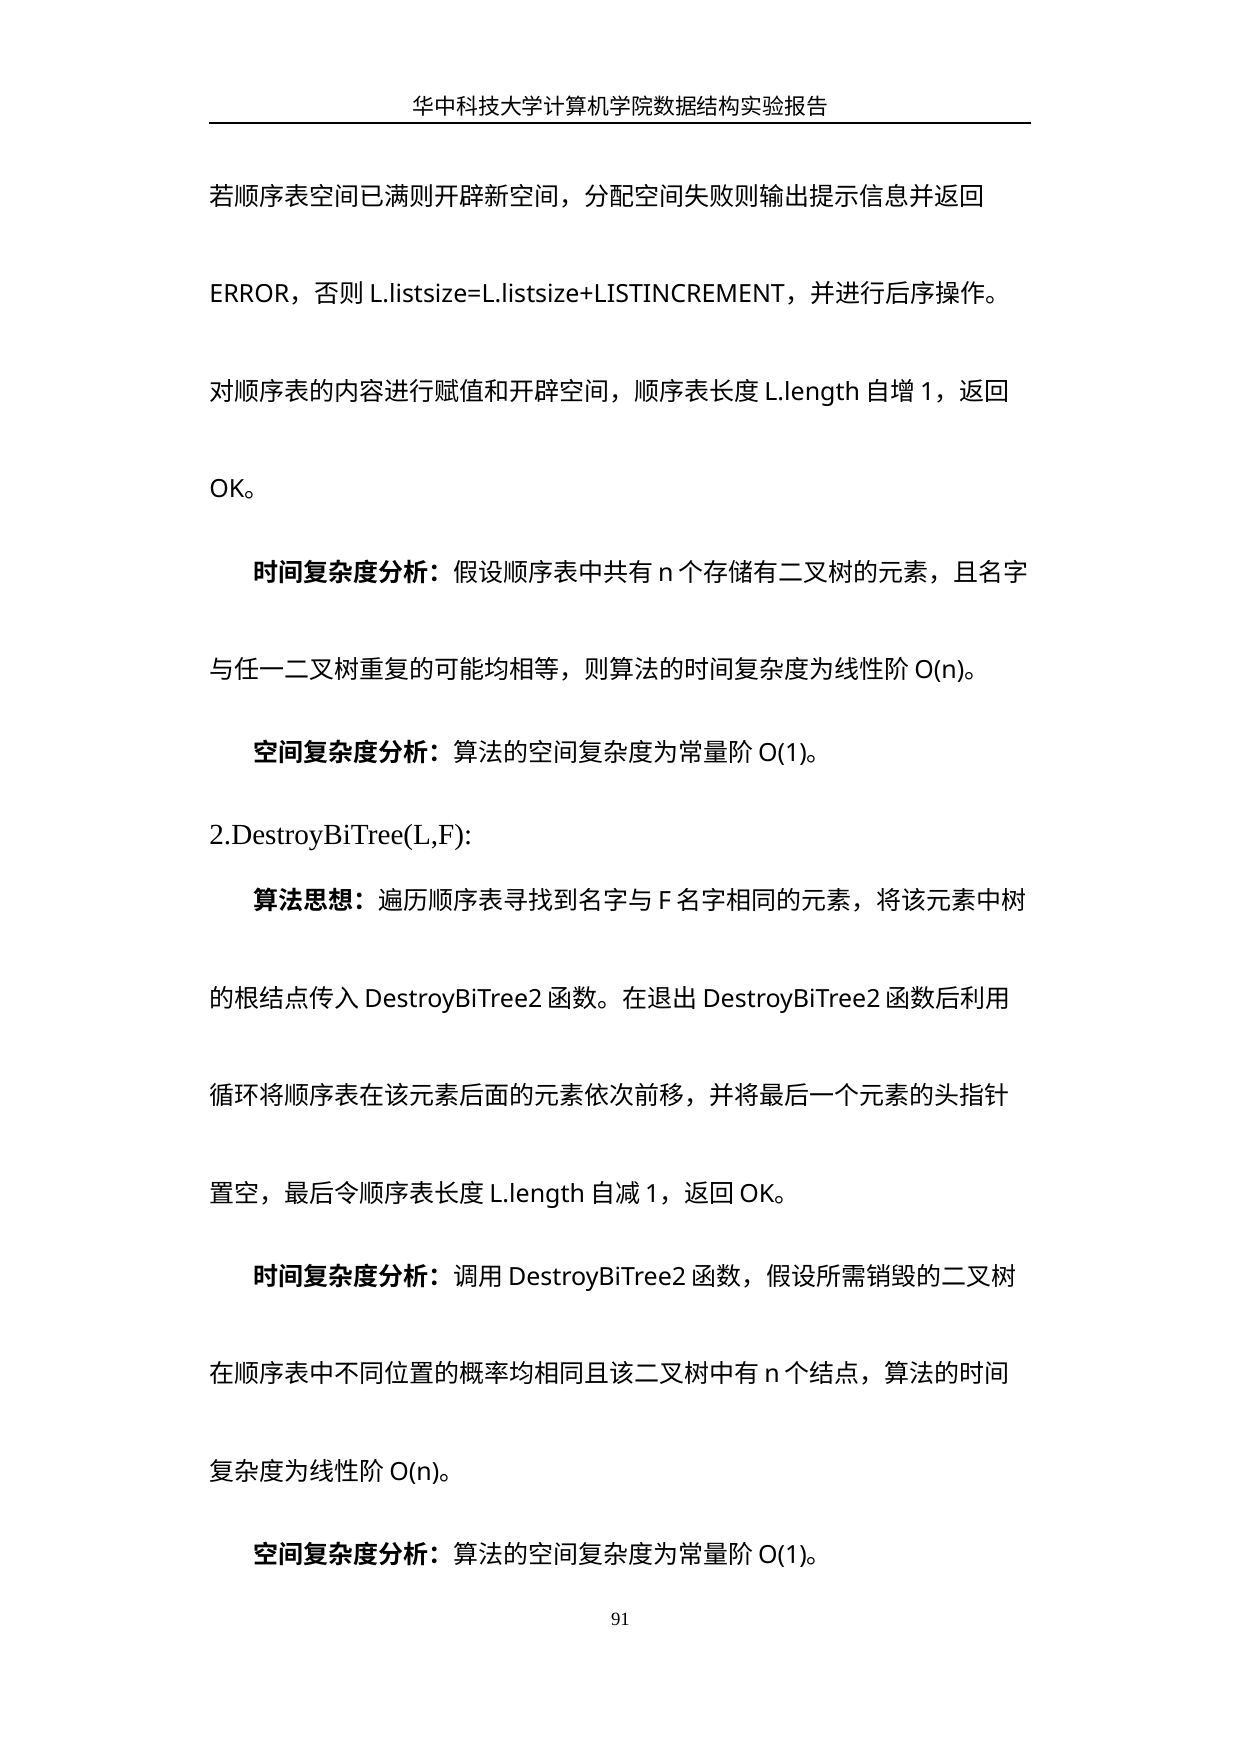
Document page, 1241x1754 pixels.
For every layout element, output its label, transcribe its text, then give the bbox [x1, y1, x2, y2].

text 空间复杂度分析：算法的空间复杂度为常量阶O(1)。 [209, 1520, 1031, 1585]
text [209, 162, 1031, 519]
text 空间复杂度分析：算法的空间复杂度为常量阶O(1)。 [209, 718, 1031, 783]
text 时间复杂度分析：假设顺序表中共有n个存储有二叉树的元素，且名字与任一二叉树重复的可能均相等，则算法的时间复杂度为线性阶O(n)。 [209, 538, 1031, 700]
text 时间复杂度分析：调用DestroyBiTree2函数，假设所需销毁的二叉树在顺序表中不同位置的概率均相同且该二叉树中有n个结点，算法的时间复杂度为线性阶O(n)。 [209, 1242, 1031, 1502]
text 2.DestroyBiTree(L,F): [209, 801, 1031, 866]
text 算法思想：遍历顺序表寻找到名字与F名字相同的元素，将该元素中树的根结点传入DestroyBiTree2函数。在退出DestroyBiTree2函数后利用循环将顺序表在该元素后面的元素依次前移，并将最后一个元素的头指针置空，最后令顺序表长度L.length自减1，返回OK。 [209, 866, 1031, 1224]
